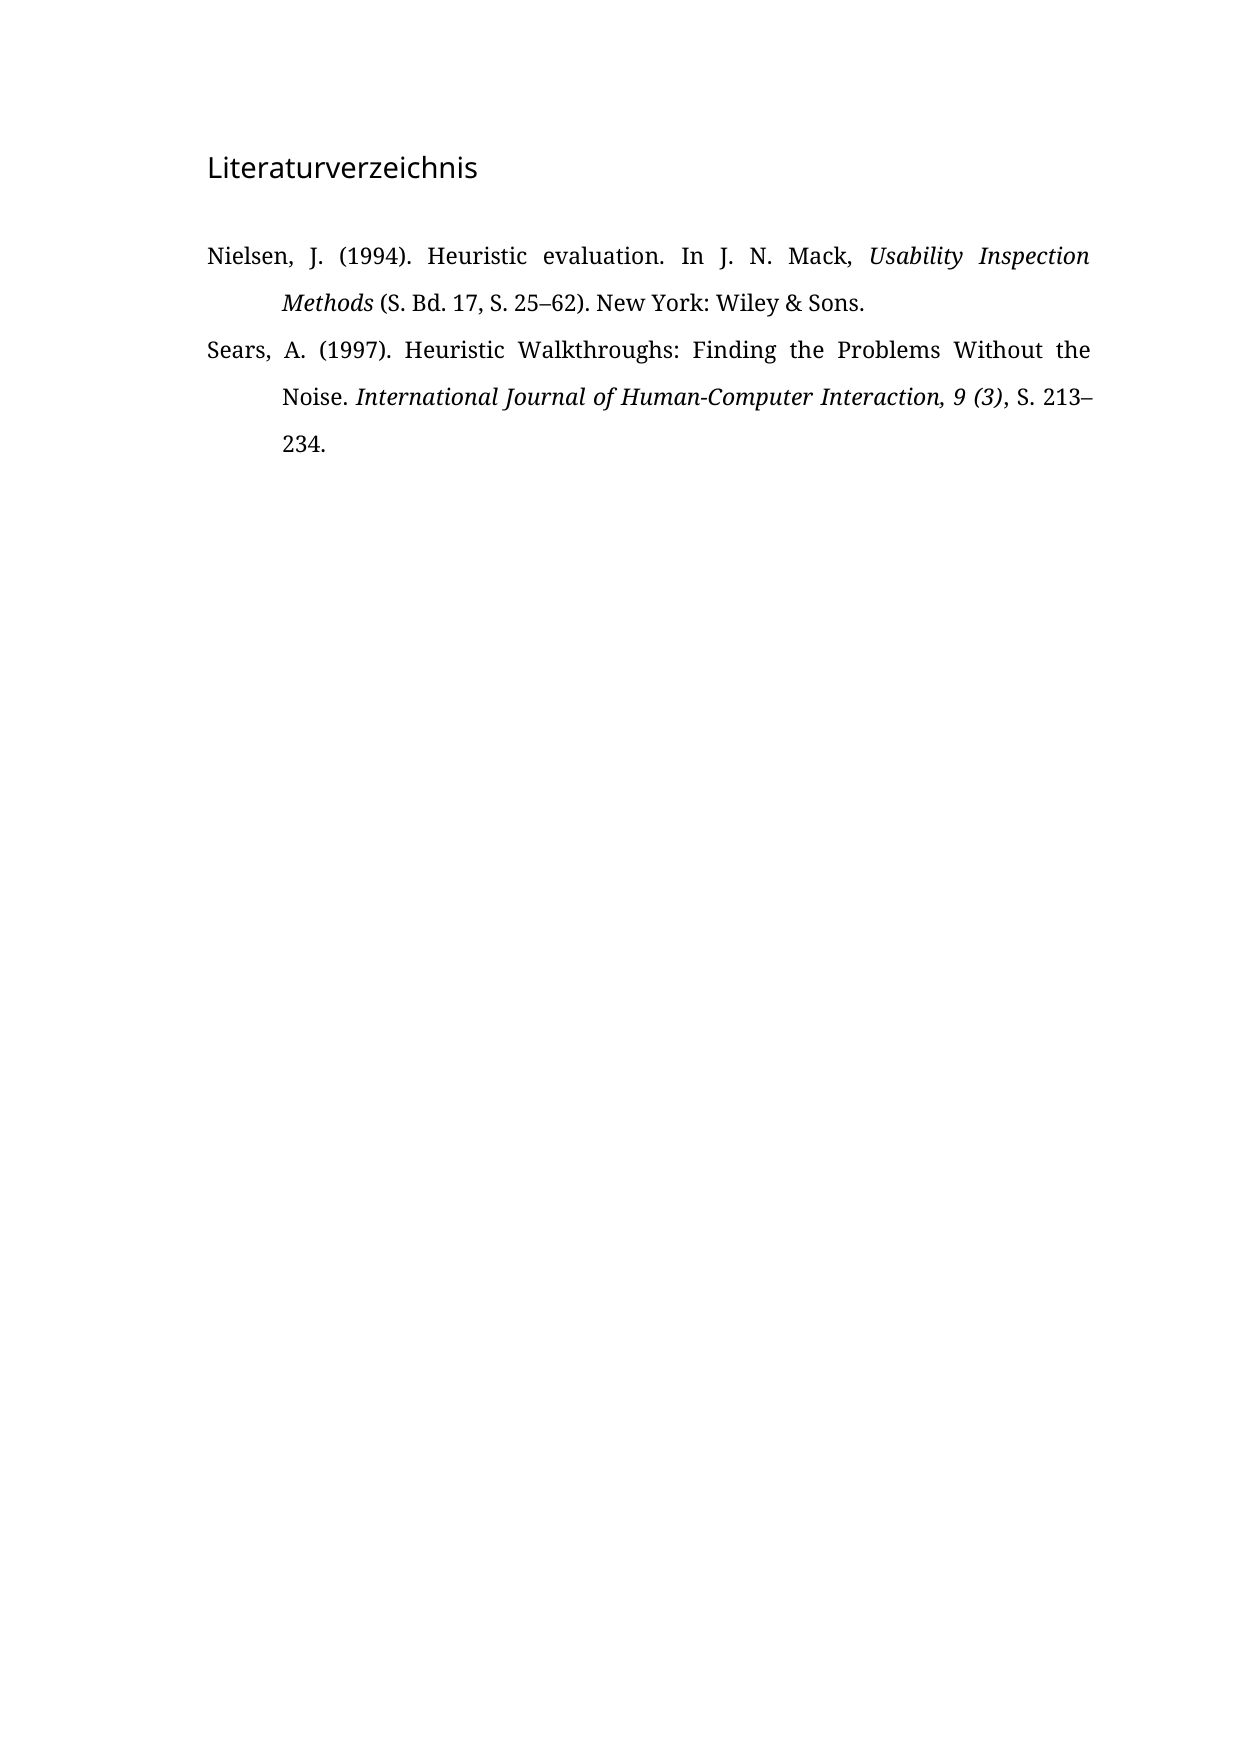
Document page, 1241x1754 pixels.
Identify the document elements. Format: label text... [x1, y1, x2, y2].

subtitle Literaturverzeichnis [207, 148, 1092, 187]
